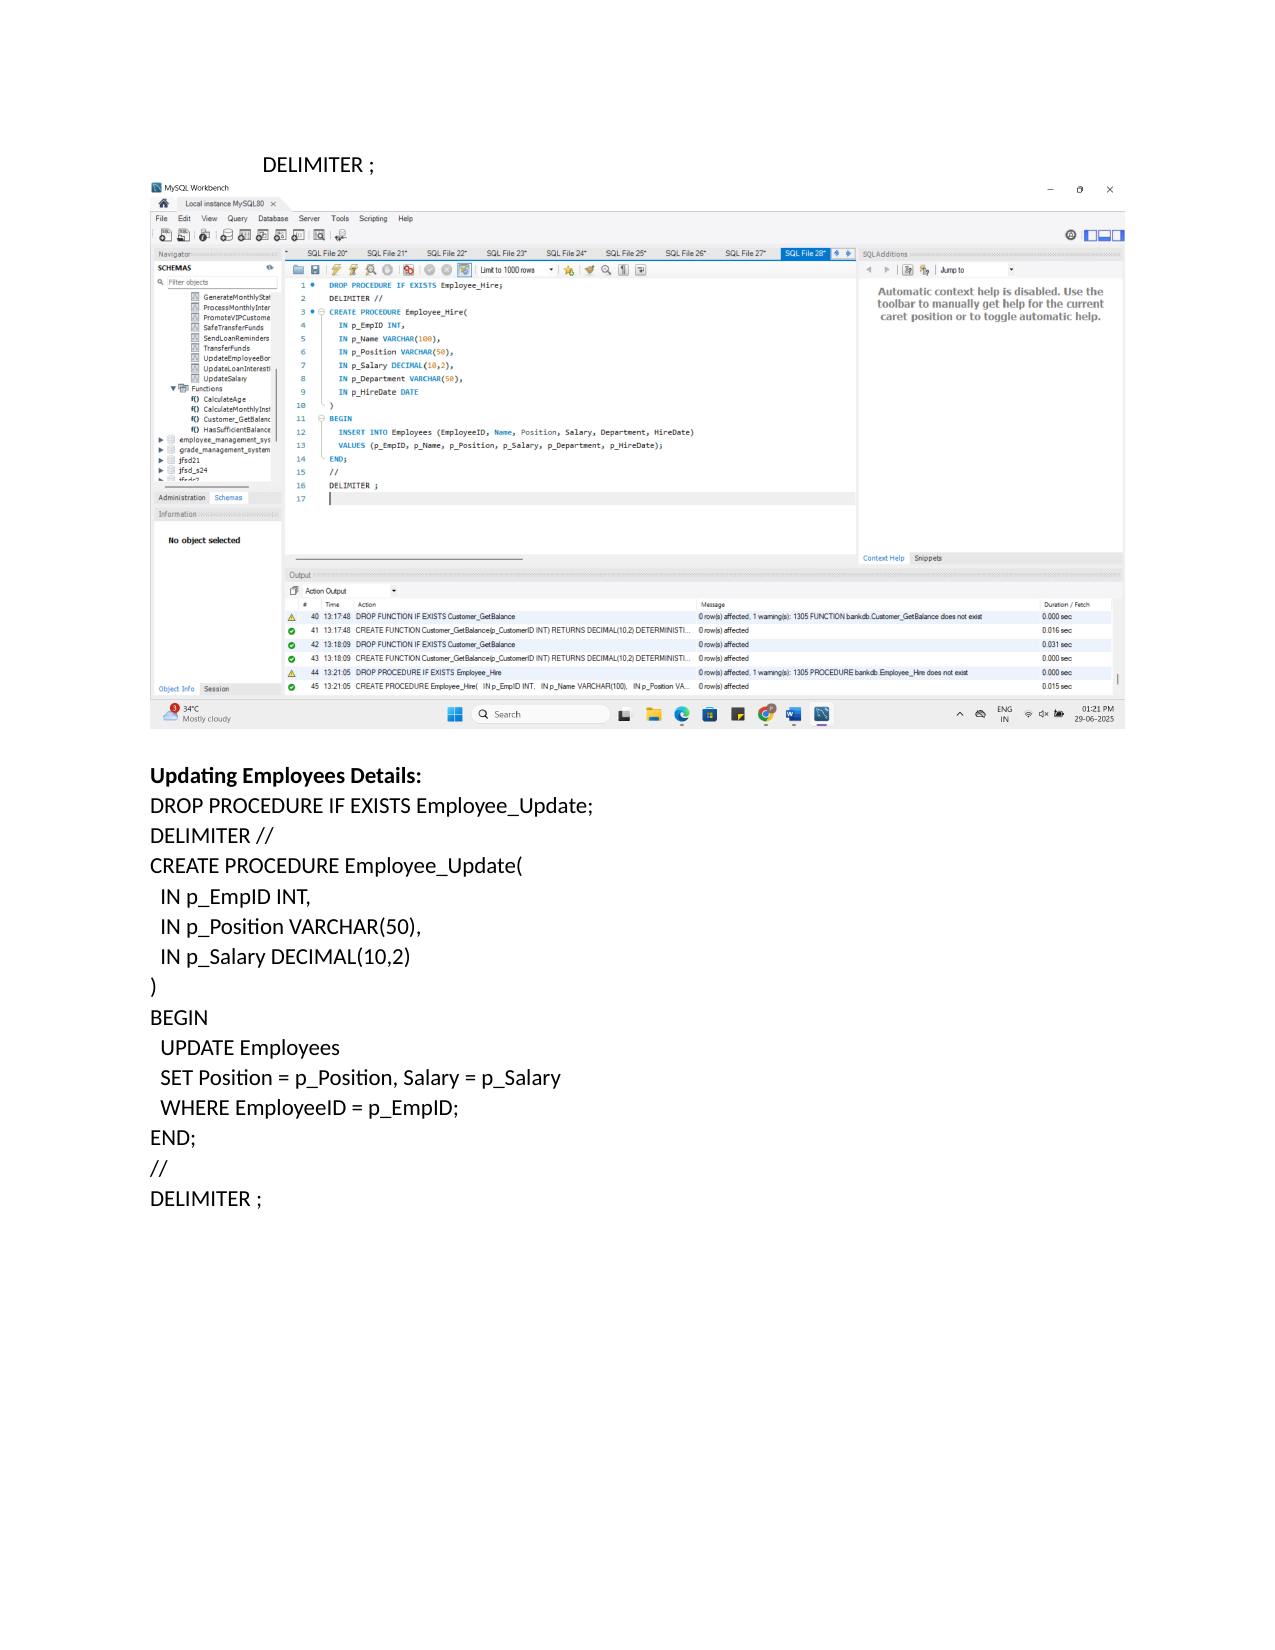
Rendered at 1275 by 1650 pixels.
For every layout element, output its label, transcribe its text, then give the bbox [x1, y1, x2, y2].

text Updating Employees Details: [150, 761, 1125, 789]
text DELIMITER ; [150, 1184, 1125, 1212]
text DELIMITER ; [262, 150, 1125, 178]
text DELIMITER // [150, 821, 1125, 849]
text BEGIN [150, 1003, 1125, 1031]
text IN p_Position VARCHAR(50), [150, 912, 1125, 940]
text IN p_Salary DECIMAL(10,2) [150, 942, 1125, 970]
text SET Position = p_Position, Salary = p_Salary [150, 1063, 1125, 1091]
text IN p_EmpID INT, [150, 882, 1125, 910]
text DROP PROCEDURE IF EXISTS Employee_Update; [150, 791, 1125, 819]
text // [150, 1154, 1125, 1182]
picture [150, 180, 1125, 729]
text END; [150, 1123, 1125, 1152]
text WHERE EmployeeID = p_EmpID; [150, 1093, 1125, 1121]
text UPDATE Employees [150, 1033, 1125, 1061]
text ) [150, 972, 1125, 1001]
text CREATE PROCEDURE Employee_Update( [150, 852, 1125, 880]
